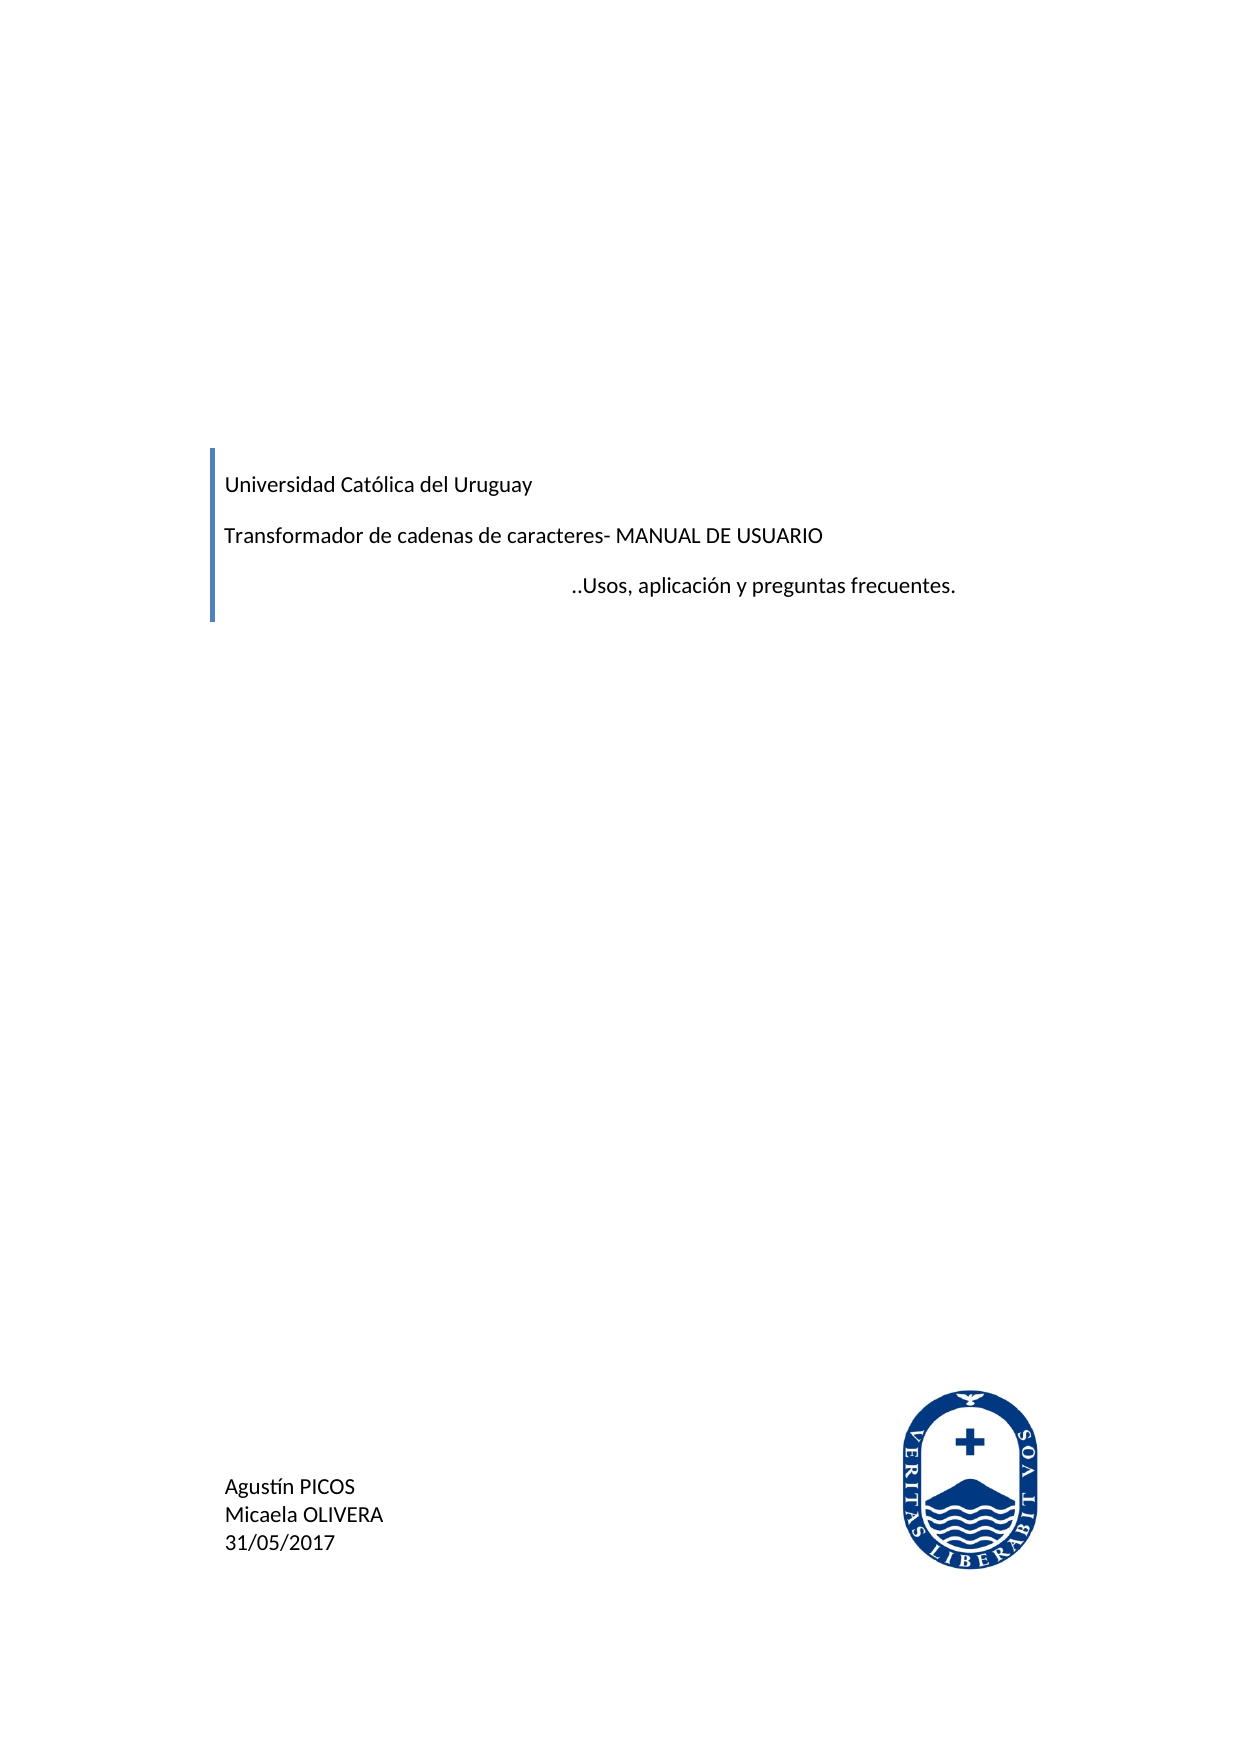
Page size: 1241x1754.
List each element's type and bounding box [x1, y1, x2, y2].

picture [878, 1371, 1050, 1586]
